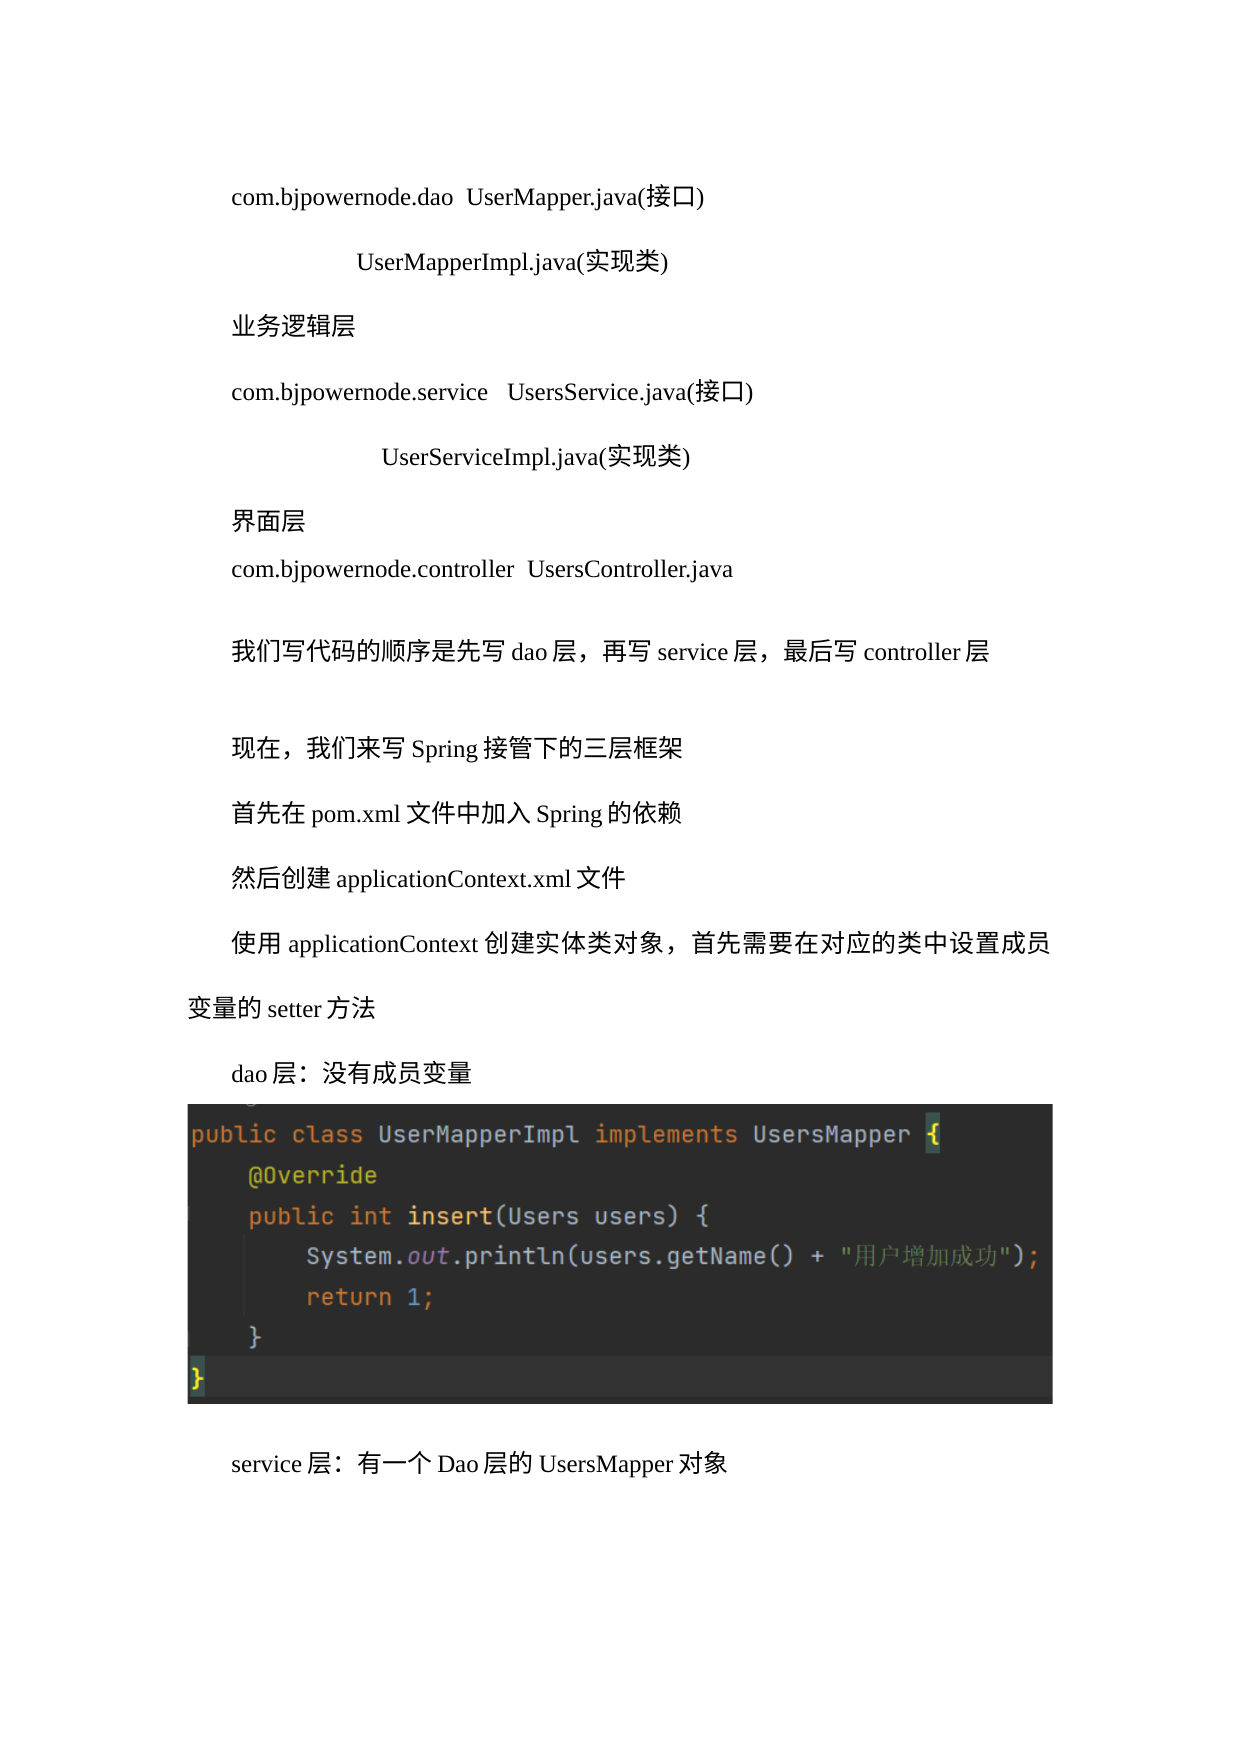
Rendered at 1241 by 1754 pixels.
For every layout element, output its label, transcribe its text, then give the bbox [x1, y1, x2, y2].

text 界面层 [187, 487, 1053, 552]
text 我们写代码的顺序是先写dao层，再写service层，最后写controller层 [187, 617, 1053, 682]
text com.bjpowernode.dao UserMapper.java(接口) [187, 162, 1053, 227]
text 然后创建applicationContext.xml文件 [187, 844, 1053, 909]
text service层：有一个Dao层的UsersMapper对象 [187, 1429, 1053, 1494]
text UserServiceImpl.java(实现类) [187, 422, 1053, 487]
text 首先在pom.xml文件中加入Spring的依赖 [187, 779, 1053, 844]
picture [187, 1104, 1053, 1404]
text com.bjpowernode.controller UsersController.java [187, 552, 1053, 584]
text dao层：没有成员变量 [187, 1039, 1053, 1104]
text 现在，我们来写Spring接管下的三层框架 [187, 714, 1053, 779]
text 使用applicationContext创建实体类对象，首先需要在对应的类中设置成员变量的setter方法 [187, 909, 1053, 1039]
text com.bjpowernode.service UsersService.java(接口) [187, 357, 1053, 422]
text UserMapperImpl.java(实现类) [187, 227, 1053, 292]
text 业务逻辑层 [187, 292, 1053, 357]
